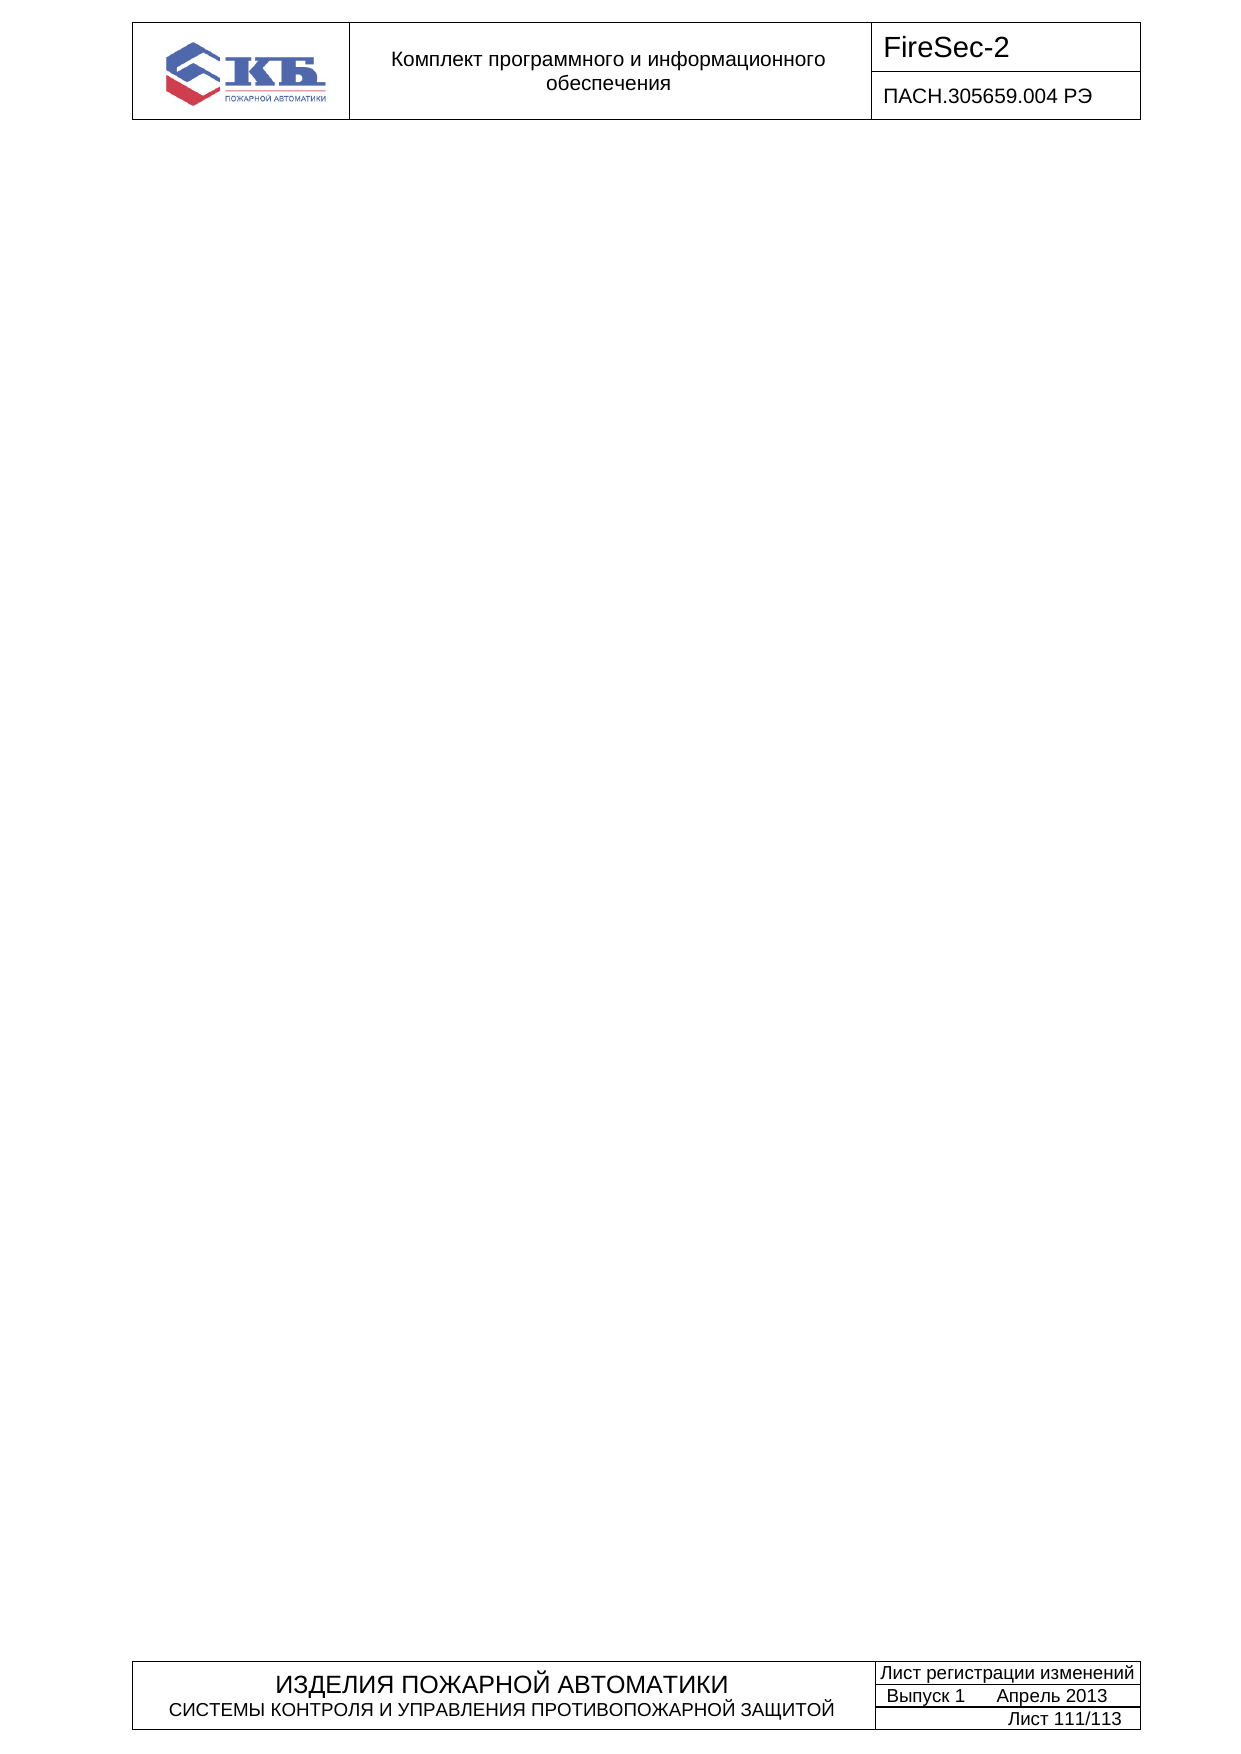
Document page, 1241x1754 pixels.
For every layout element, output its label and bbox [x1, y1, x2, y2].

picture [162, 34, 340, 115]
